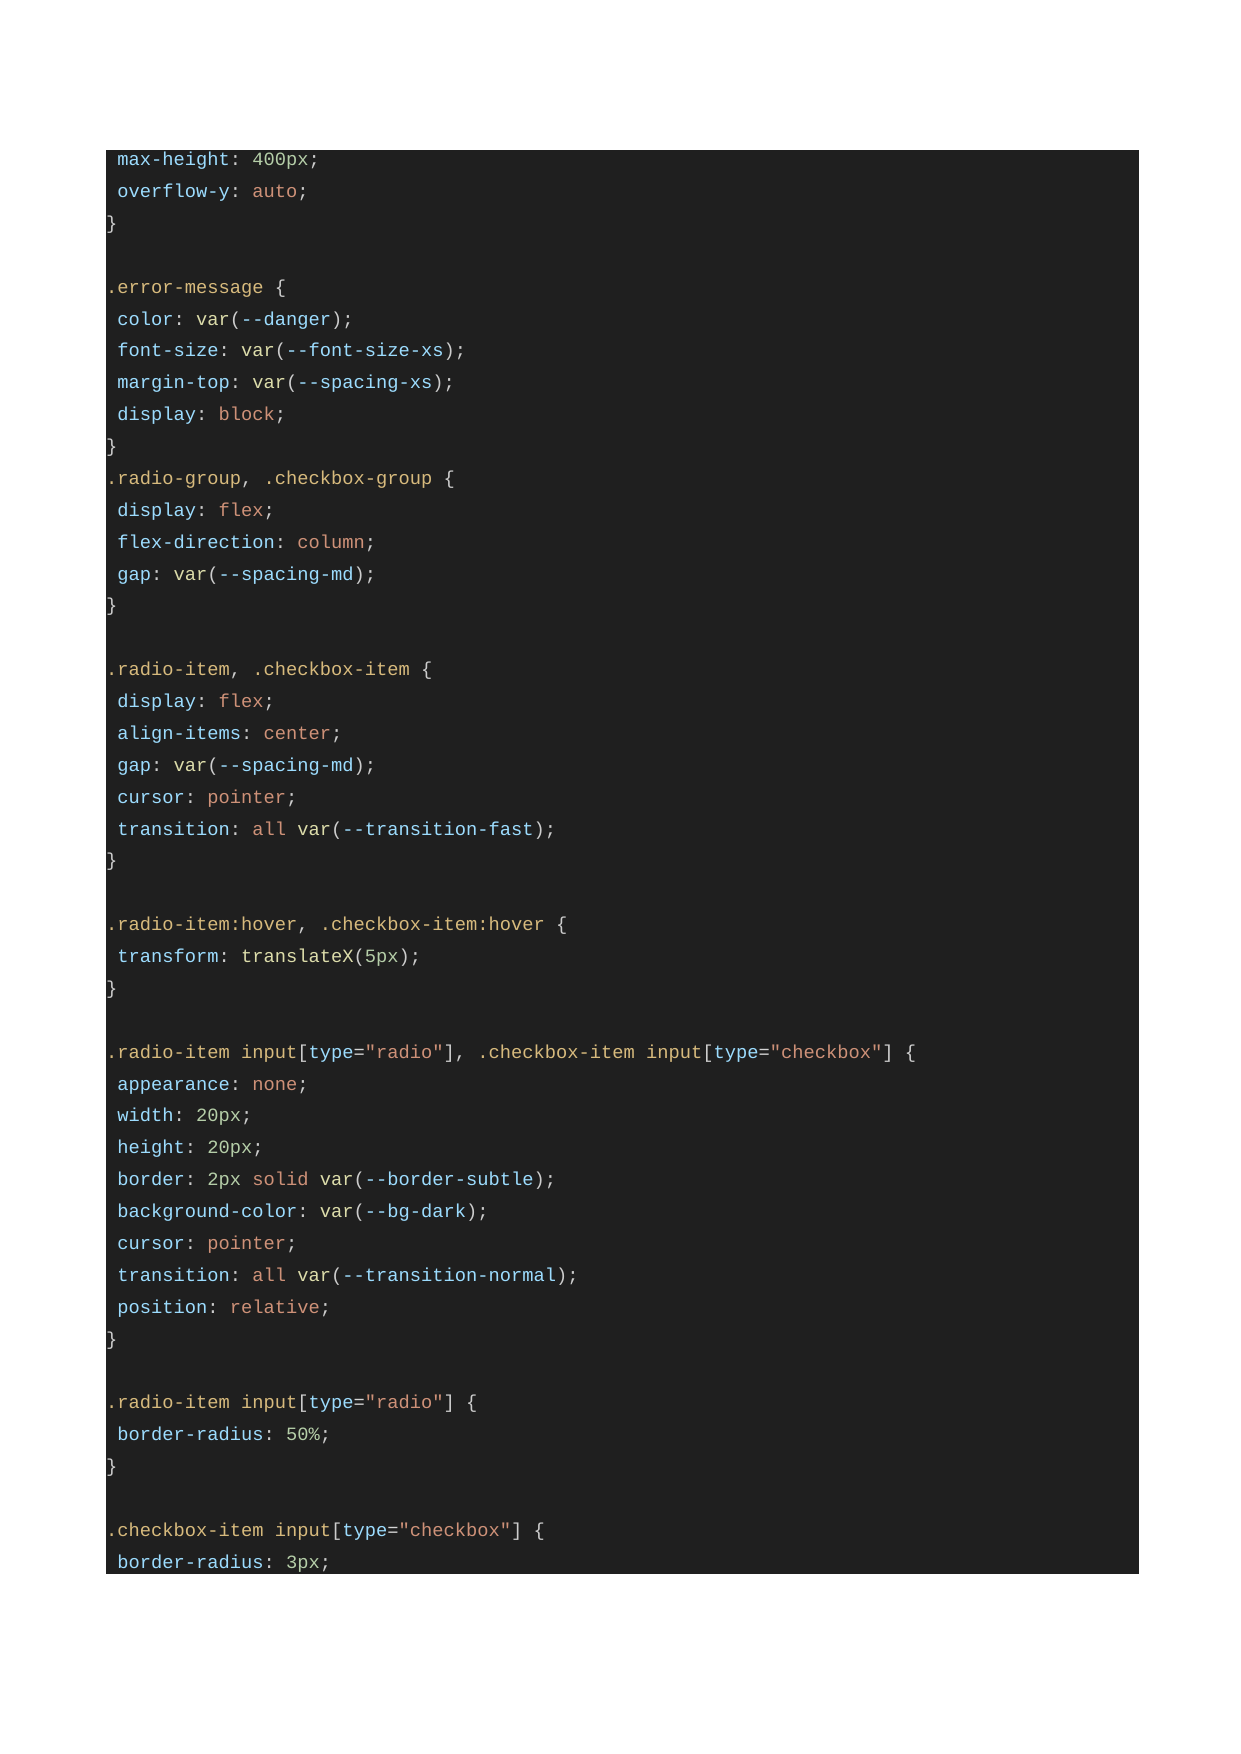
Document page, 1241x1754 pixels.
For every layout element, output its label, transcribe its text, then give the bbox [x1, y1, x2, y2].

text background-color: var(--bg-dark); [106, 1202, 1139, 1223]
text transition: all var(--transition-normal); [106, 1266, 1139, 1287]
text .error-message { [106, 277, 1139, 299]
text display: block; [106, 405, 1139, 426]
text font-size: var(--font-size-xs); [106, 341, 1139, 362]
text align-items: center; [106, 724, 1139, 745]
text width: 20px; [106, 1106, 1139, 1127]
text gap: var(--spacing-md); [106, 564, 1139, 586]
text .radio-item:hover, .checkbox-item:hover { [106, 915, 1139, 936]
text cursor: pointer; [106, 1234, 1139, 1255]
text appearance: none; [106, 1074, 1139, 1096]
text max-height: 400px; [106, 150, 1139, 171]
text .radio-item input[type="radio"], .checkbox-item input[type="checkbox"] { [106, 1042, 1139, 1064]
text color: var(--danger); [106, 309, 1139, 331]
text gap: var(--spacing-md); [106, 756, 1139, 777]
text .radio-item input[type="radio"] { [106, 1393, 1139, 1414]
text display: flex; [106, 692, 1139, 713]
text border: 2px solid var(--border-subtle); [106, 1170, 1139, 1191]
text cursor: pointer; [106, 787, 1139, 809]
text height: 20px; [106, 1138, 1139, 1159]
text border-radius: 3px; [106, 1552, 1139, 1574]
text } [106, 1329, 1139, 1351]
text overflow-y: auto; [106, 182, 1139, 203]
text } [106, 979, 1139, 1000]
text border-radius: 50%; [106, 1425, 1139, 1446]
text flex-direction: column; [106, 532, 1139, 554]
text } [106, 437, 1139, 458]
text transform: translateX(5px); [106, 947, 1139, 968]
text } [106, 596, 1139, 617]
text margin-top: var(--spacing-xs); [106, 373, 1139, 394]
text .radio-item, .checkbox-item { [106, 660, 1139, 681]
text } [106, 1457, 1139, 1478]
text } [106, 214, 1139, 235]
text .checkbox-item input[type="checkbox"] { [106, 1521, 1139, 1542]
text display: flex; [106, 501, 1139, 522]
text transition: all var(--transition-fast); [106, 819, 1139, 841]
text } [106, 851, 1139, 872]
text .radio-group, .checkbox-group { [106, 469, 1139, 490]
text position: relative; [106, 1297, 1139, 1319]
